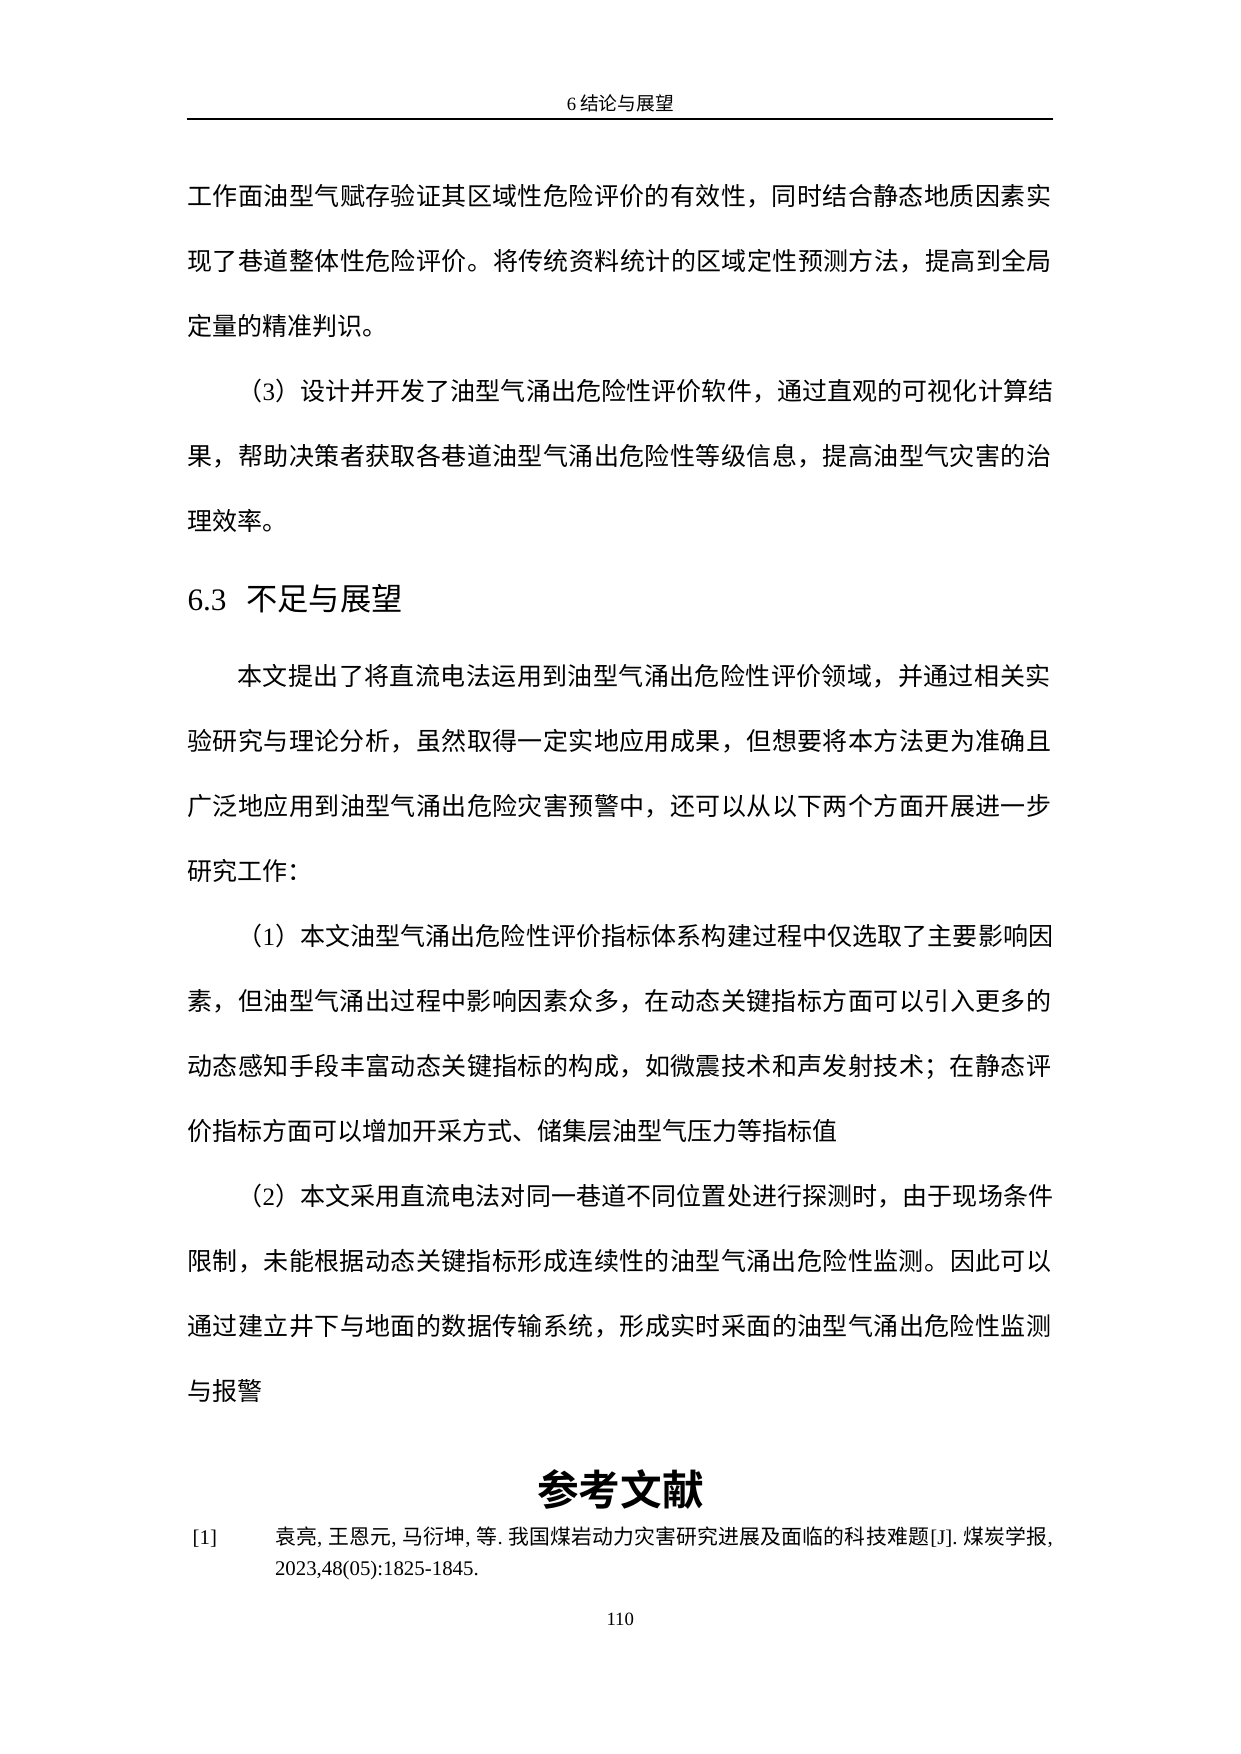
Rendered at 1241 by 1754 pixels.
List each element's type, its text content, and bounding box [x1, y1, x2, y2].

text 本文提出了将直流电法运用到油型气涌出危险性评价领域，并通过相关实验研究与理论分析，虽然取得一定实地应用成果，但想要将本方法更为准确且广泛地应用到油型气涌出危险灾害预警中，还可以从以下两个方面开展进一步研究工作： [187, 642, 1053, 902]
text （1）本文油型气涌出危险性评价指标体系构建过程中仅选取了主要影响因素，但油型气涌出过程中影响因素众多，在动态关键指标方面可以引入更多的动态感知手段丰富动态关键指标的构成，如微震技术和声发射技术；在静态评价指标方面可以增加开采方式、储集层油型气压力等指标值 [187, 902, 1053, 1162]
text （2）本文采用直流电法对同一巷道不同位置处进行探测时，由于现场条件限制，未能根据动态关键指标形成连续性的油型气涌出危险性监测。因此可以通过建立井下与地面的数据传输系统，形成实时采面的油型气涌出危险性监测与报警 [187, 1162, 1053, 1422]
text [1] 袁亮, 王恩元, 马衍坤, 等. 我国煤岩动力灾害研究进展及面临的科技难题[J]. 煤炭学报, 2023,48(05):1825-1845. [187, 1519, 1053, 1584]
text （3）设计并开发了油型气涌出危险性评价软件，通过直观的可视化计算结果，帮助决策者获取各巷道油型气涌出危险性等级信息，提高油型气灾害的治理效率。 [187, 357, 1053, 552]
list 不足与展望 [187, 564, 1053, 629]
text 参考文献 [187, 1454, 1053, 1519]
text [187, 162, 1053, 357]
